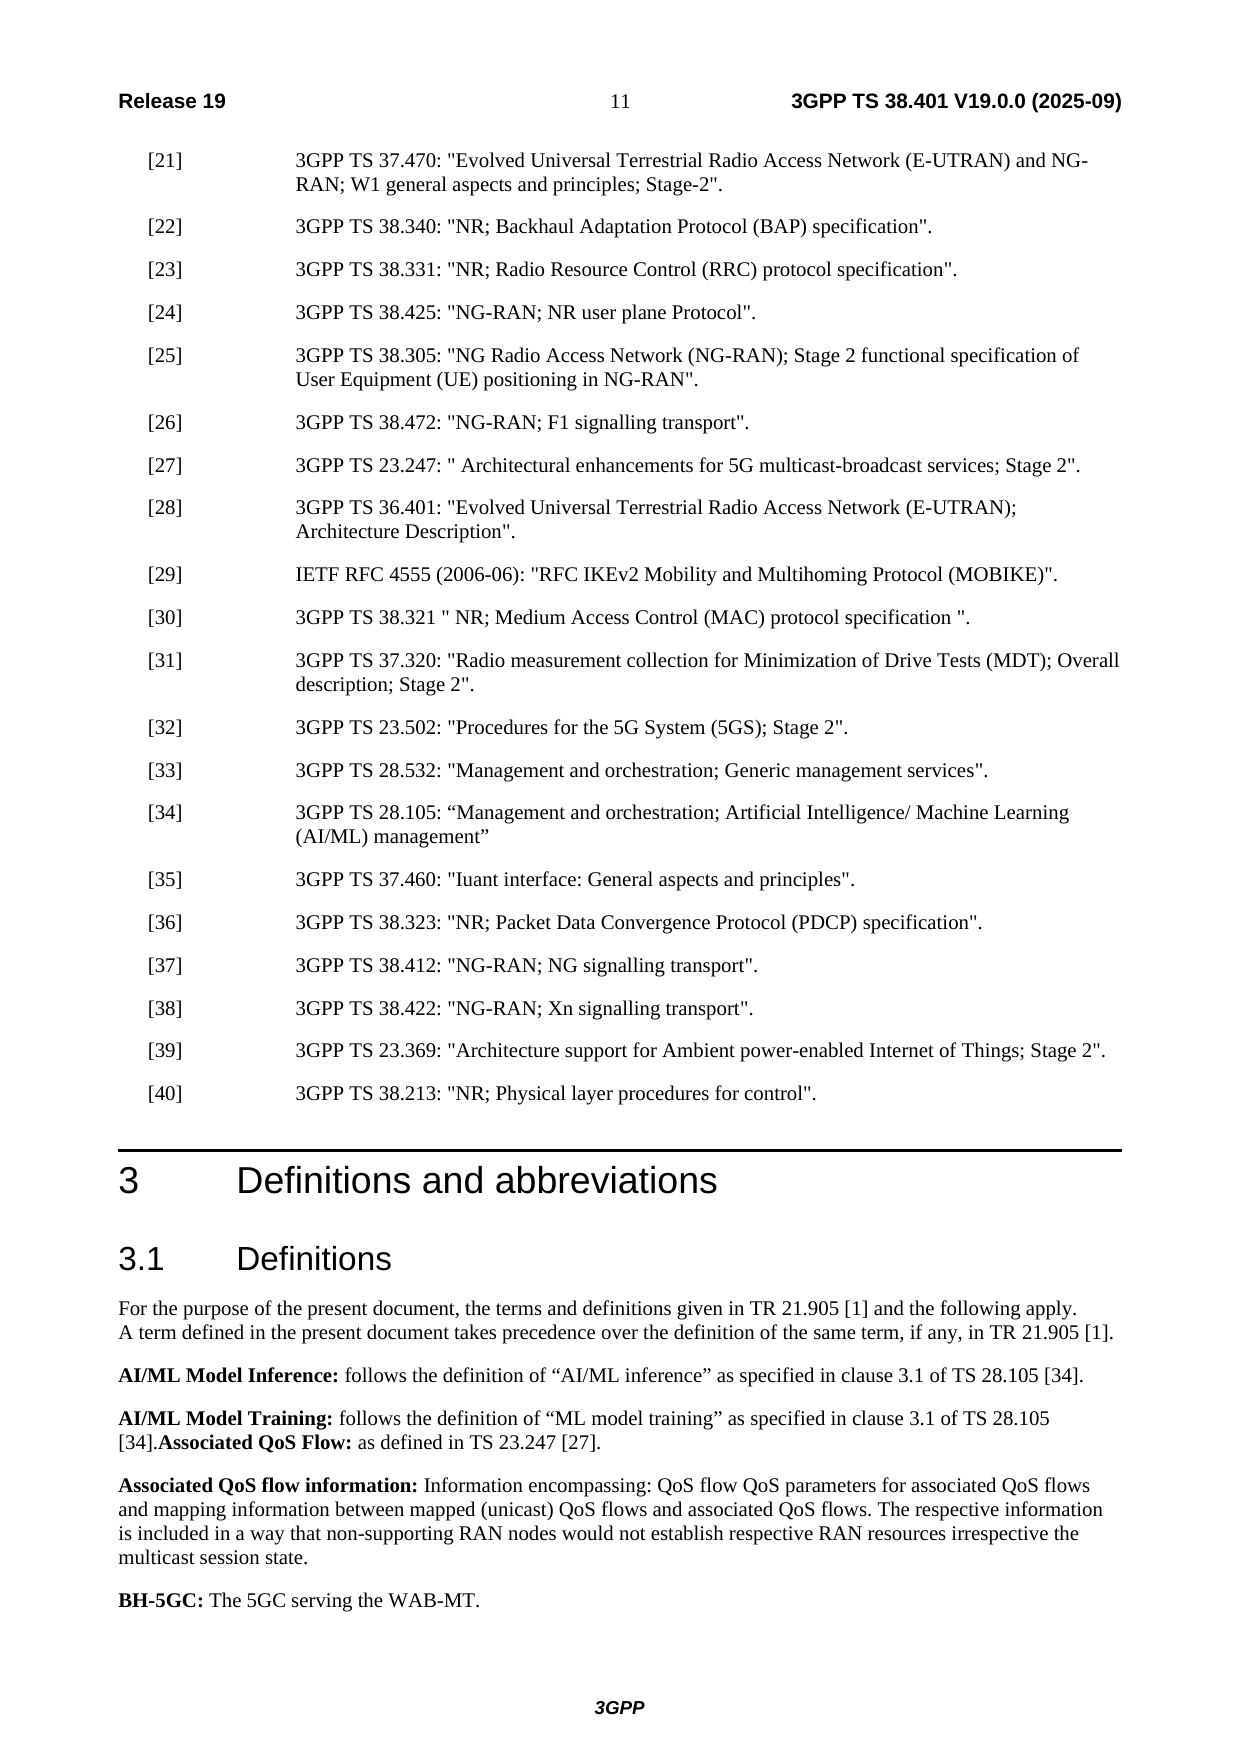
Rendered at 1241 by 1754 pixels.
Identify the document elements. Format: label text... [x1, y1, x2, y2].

subtitle 3 Definitions and abbreviations [118, 1152, 1122, 1202]
text AI/ML Model Inference: follows the definition of “AI/ML inference” as specified in clause 3.1 of TS 28.105 [34]. [118, 1363, 1122, 1387]
text [35] 3GPP TS 37.460: "Iuant interface: General aspects and principles". [148, 867, 1122, 891]
text [23] 3GPP TS 38.331: "NR; Radio Resource Control (RRC) protocol specification". [148, 257, 1122, 281]
text [38] 3GPP TS 38.422: "NG-RAN; Xn signalling transport". [148, 996, 1122, 1020]
text [28] 3GPP TS 36.401: "Evolved Universal Terrestrial Radio Access Network (E-UTRAN); Architecture Description". [148, 495, 1122, 543]
text [22] 3GPP TS 38.340: "NR; Backhaul Adaptation Protocol (BAP) specification". [148, 214, 1122, 238]
text [39] 3GPP TS 23.369: "Architecture support for Ambient power-enabled Internet of Things; Stage 2". [148, 1038, 1122, 1062]
text [26] 3GPP TS 38.472: "NG-RAN; F1 signalling transport". [148, 410, 1122, 434]
text [21] 3GPP TS 37.470: "Evolved Universal Terrestrial Radio Access Network (E-UTRAN) and NG-RAN; W1 general aspects and principles; Stage-2". [148, 147, 1122, 196]
text AI/ML Model Training: follows the definition of “ML model training” as specified in clause 3.1 of TS 28.105 [34].Associated QoS Flow: as defined in TS 23.247 [27]. [118, 1406, 1122, 1454]
text [29] IETF RFC 4555 (2006-06): "RFC IKEv2 Mobility and Multihoming Protocol (MOBIKE)". [148, 562, 1122, 586]
text [25] 3GPP TS 38.305: "NG Radio Access Network (NG-RAN); Stage 2 functional specification of User Equipment (UE) positioning in NG-RAN". [148, 343, 1122, 391]
subtitle 3.1 Definitions [118, 1239, 1122, 1277]
text [37] 3GPP TS 38.412: "NG-RAN; NG signalling transport". [148, 953, 1122, 977]
text [24] 3GPP TS 38.425: "NG-RAN; NR user plane Protocol". [148, 300, 1122, 324]
text [31] 3GPP TS 37.320: "Radio measurement collection for Minimization of Drive Tests (MDT); Overall description; Stage 2". [148, 648, 1122, 696]
text [32] 3GPP TS 23.502: "Procedures for the 5G System (5GS); Stage 2". [148, 715, 1122, 739]
text Associated QoS flow information: Information encompassing: QoS flow QoS parameters for associated QoS flows and mapping information between mapped (unicast) QoS flows and associated QoS flows. The respective information is included in a way that non-supporting RAN nodes would not establish respective RAN resources irrespective the multicast session state. [118, 1473, 1122, 1569]
text [36] 3GPP TS 38.323: "NR; Packet Data Convergence Protocol (PDCP) specification". [148, 910, 1122, 934]
text BH-5GC: The 5GC serving the WAB-MT. [118, 1588, 1122, 1612]
text [34] 3GPP TS 28.105: “Management and orchestration; Artificial Intelligence/ Machine Learning (AI/ML) management” [148, 800, 1122, 848]
text [33] 3GPP TS 28.532: "Management and orchestration; Generic management services". [148, 757, 1122, 782]
text For the purpose of the present document, the terms and definitions given in TR 21.905 [1] and the following apply. A term defined in the present document takes precedence over the definition of the same term, if any, in TR 21.905 [1]. [118, 1296, 1122, 1344]
text [30] 3GPP TS 38.321 " NR; Medium Access Control (MAC) protocol specification ". [148, 605, 1122, 629]
text [40] 3GPP TS 38.213: "NR; Physical layer procedures for control". [148, 1081, 1122, 1105]
text [27] 3GPP TS 23.247: " Architectural enhancements for 5G multicast-broadcast services; Stage 2". [148, 452, 1122, 477]
